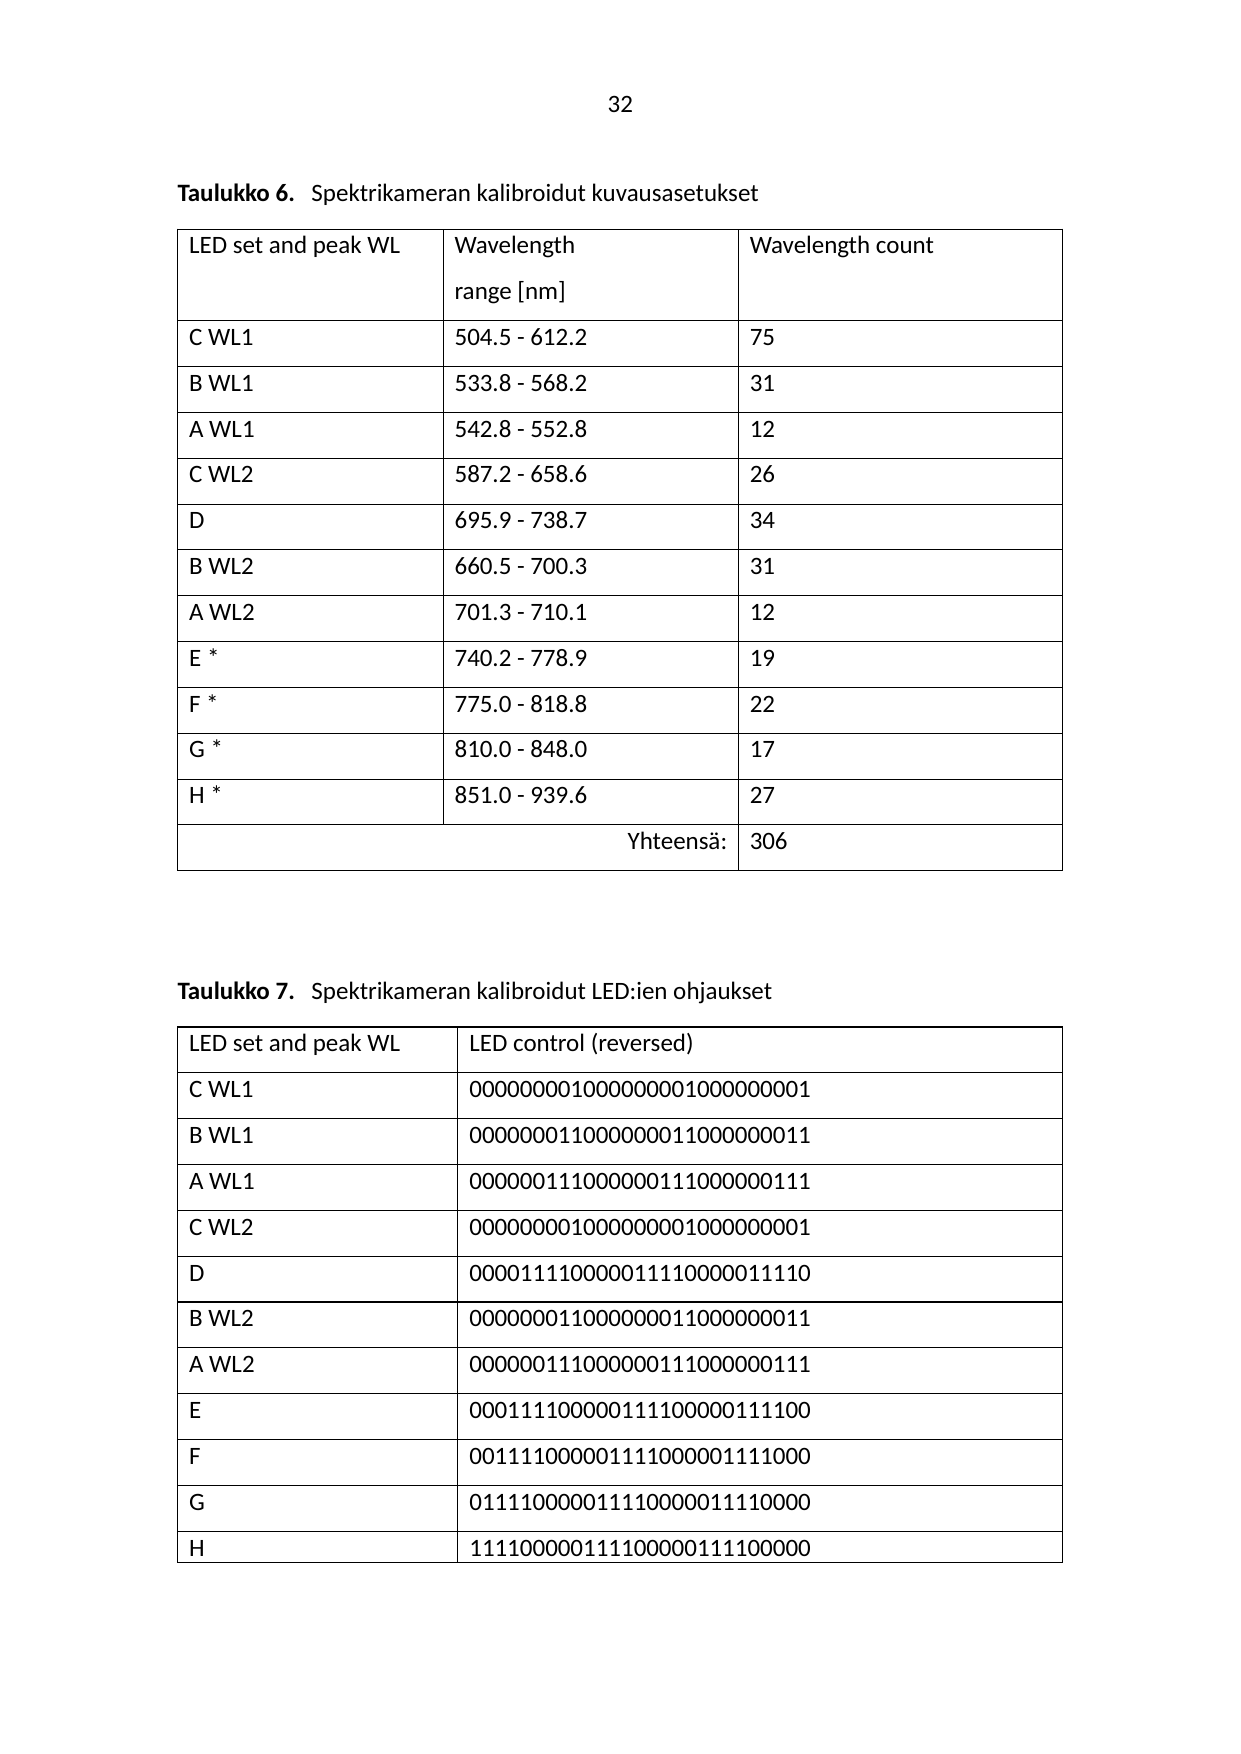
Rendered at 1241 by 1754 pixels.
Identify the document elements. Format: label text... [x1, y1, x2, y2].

table_cell B WL2 [178, 1303, 457, 1347]
table_cell 27 [739, 780, 1062, 824]
table_cell 001111000001111000001111000 [458, 1440, 1062, 1485]
table_cell 810.0 - 848.0 [444, 734, 738, 778]
table_cell 000000001000000001000000001 [458, 1073, 1062, 1118]
table_cell D [178, 505, 443, 549]
table_cell H * [178, 780, 443, 824]
table_cell 34 [739, 505, 1062, 549]
table_cell A WL2 [178, 596, 443, 641]
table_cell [458, 1532, 1062, 1562]
table_cell E [178, 1394, 457, 1439]
table_cell 19 [739, 642, 1062, 687]
table_cell 660.5 - 700.3 [444, 550, 738, 595]
table_header LED control (reversed) [458, 1028, 1062, 1072]
table_cell 17 [739, 734, 1062, 778]
table_cell B WL1 [178, 1119, 457, 1164]
table_cell A WL1 [178, 413, 443, 458]
table_cell 542.8 - 552.8 [444, 413, 738, 458]
table_cell 000000011000000011000000011 [458, 1119, 1062, 1164]
table_header LED set and peak WL [178, 1028, 457, 1072]
table_cell A WL2 [178, 1348, 457, 1393]
table_header Wavelength count [739, 230, 1062, 320]
text Taulukko 6. Spektrikameran kalibroidut kuvausasetukset [177, 177, 1063, 208]
table_cell 533.8 - 568.2 [444, 367, 738, 412]
table_cell 000000001000000001000000001 [458, 1211, 1062, 1256]
table_cell H [178, 1532, 457, 1562]
table_cell A WL1 [178, 1165, 457, 1210]
table_cell 22 [739, 688, 1062, 733]
table_cell 12 [739, 596, 1062, 641]
table_cell 000111100000111100000111100 [458, 1394, 1062, 1439]
table_cell 000000111000000111000000111 [458, 1165, 1062, 1210]
table_cell 011110000011110000011110000 [458, 1486, 1062, 1531]
table_cell 12 [739, 413, 1062, 458]
table_cell C WL1 [178, 321, 443, 366]
table_cell 31 [739, 367, 1062, 412]
table_cell C WL2 [178, 459, 443, 503]
table_cell G [178, 1486, 457, 1531]
table_cell 75 [739, 321, 1062, 366]
table_cell D [178, 1257, 457, 1301]
table_cell 695.9 - 738.7 [444, 505, 738, 549]
table_cell Yhteensä: [178, 825, 738, 870]
table_cell C WL1 [178, 1073, 457, 1118]
text Taulukko 7. Spektrikameran kalibroidut LED:ien ohjaukset [177, 975, 1063, 1006]
table_cell B WL2 [178, 550, 443, 595]
table_cell F * [178, 688, 443, 733]
table_cell 504.5 - 612.2 [444, 321, 738, 366]
table_cell 000000011000000011000000011 [458, 1303, 1062, 1347]
table_cell C WL2 [178, 1211, 457, 1256]
table_header LED set and peak WL [178, 230, 443, 320]
table_cell F [178, 1440, 457, 1485]
table_header Wavelength range [nm] [444, 230, 738, 320]
table_cell E * [178, 642, 443, 687]
table_cell 000011110000011110000011110 [458, 1257, 1062, 1301]
table_cell 701.3 - 710.1 [444, 596, 738, 641]
table_cell 587.2 - 658.6 [444, 459, 738, 503]
table_cell B WL1 [178, 367, 443, 412]
table_cell 26 [739, 459, 1062, 503]
table_cell 000000111000000111000000111 [458, 1348, 1062, 1393]
table_cell 775.0 - 818.8 [444, 688, 738, 733]
table_cell 851.0 - 939.6 [444, 780, 738, 824]
table_cell 740.2 - 778.9 [444, 642, 738, 687]
table_cell 31 [739, 550, 1062, 595]
table_cell 306 [739, 825, 1062, 870]
table_cell G * [178, 734, 443, 778]
